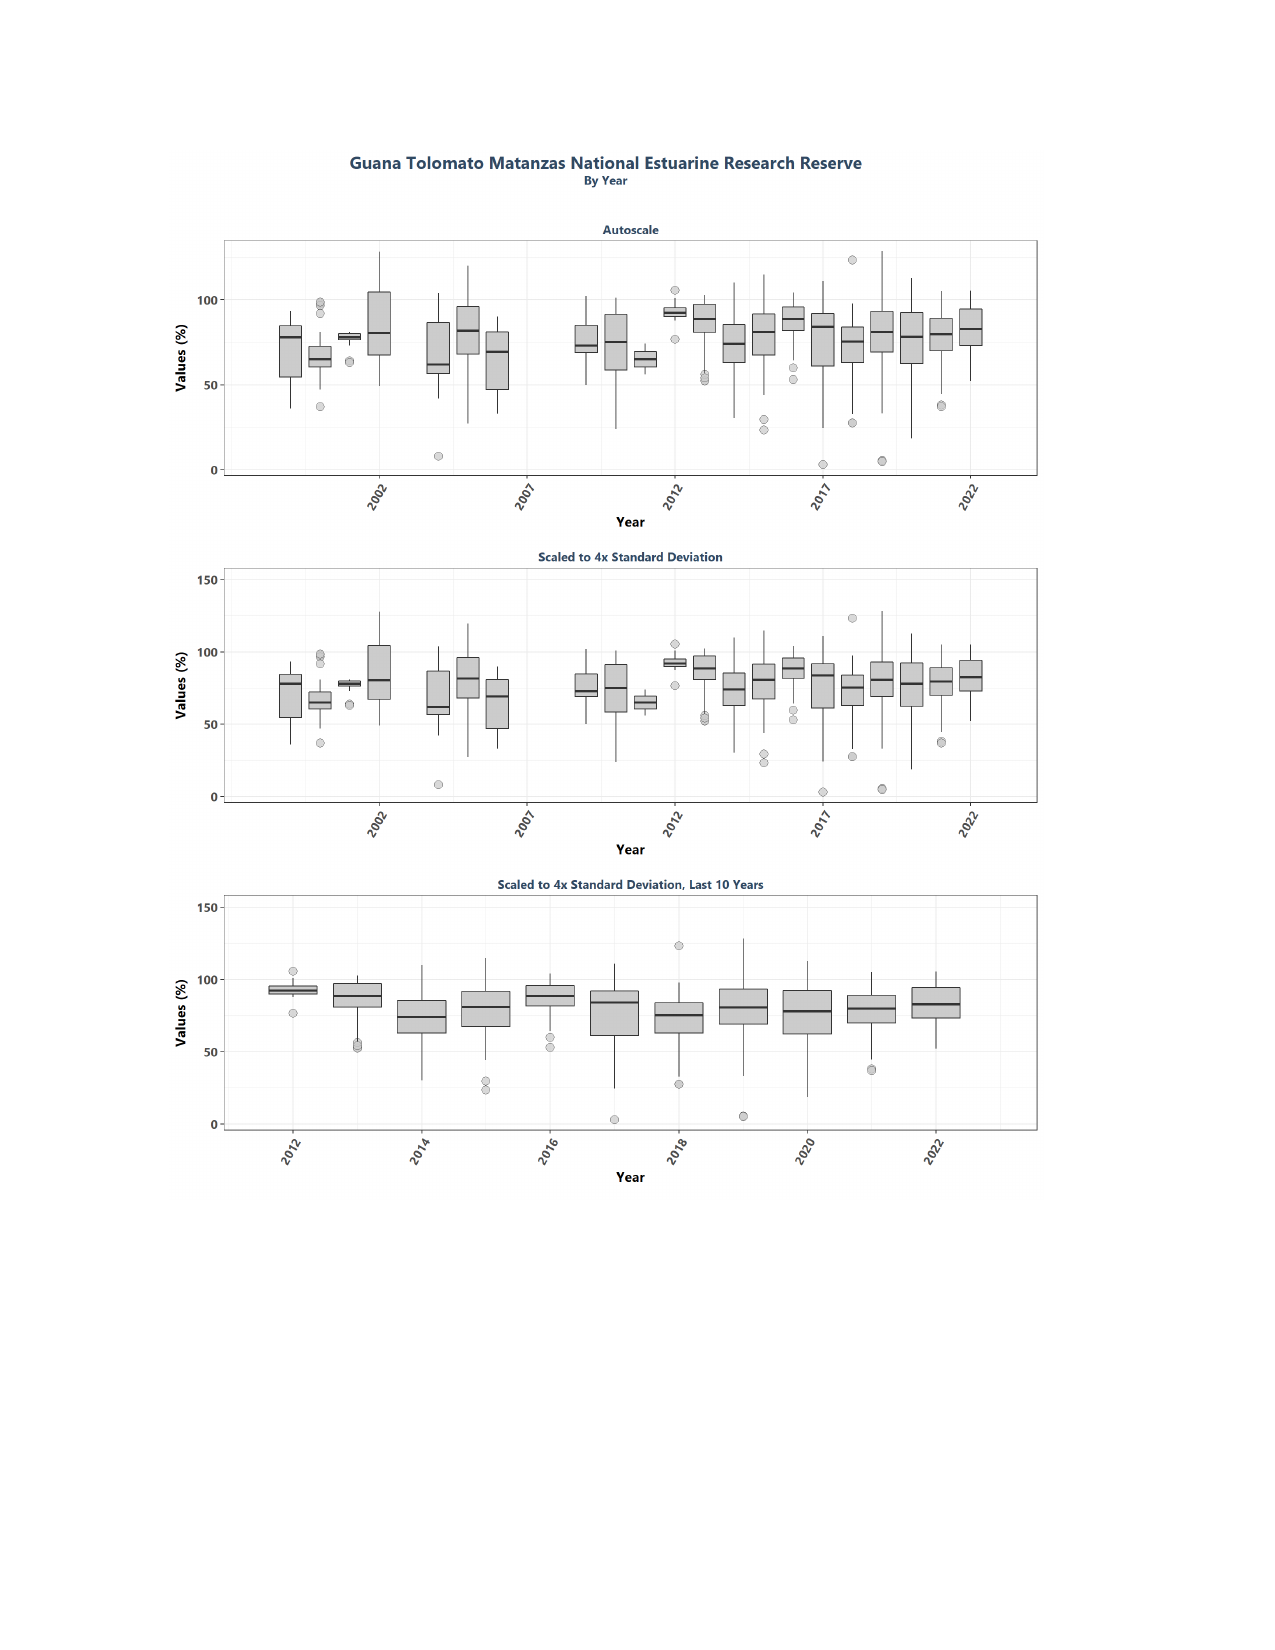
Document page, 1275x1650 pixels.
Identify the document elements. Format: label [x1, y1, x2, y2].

picture [168, 150, 1044, 1200]
